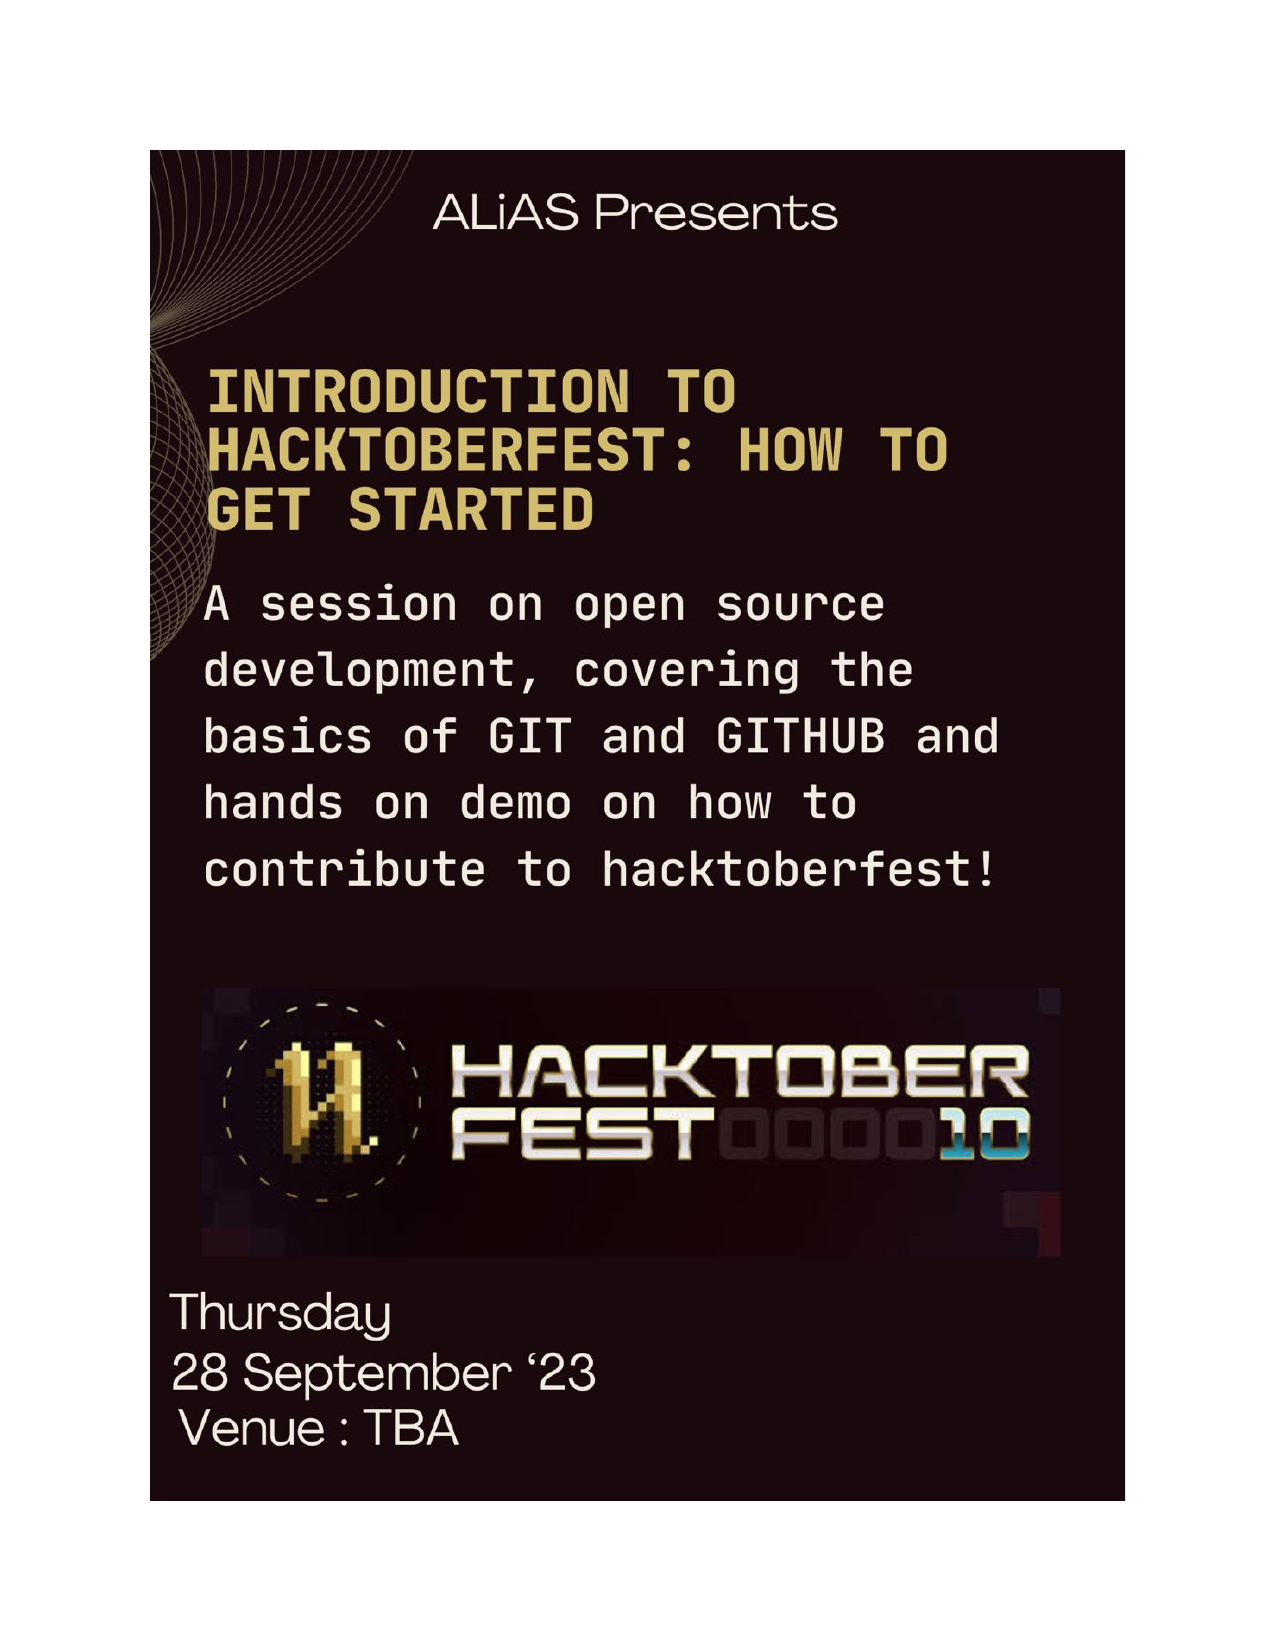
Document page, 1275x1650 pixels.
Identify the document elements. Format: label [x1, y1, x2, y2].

picture [150, 150, 1125, 1501]
